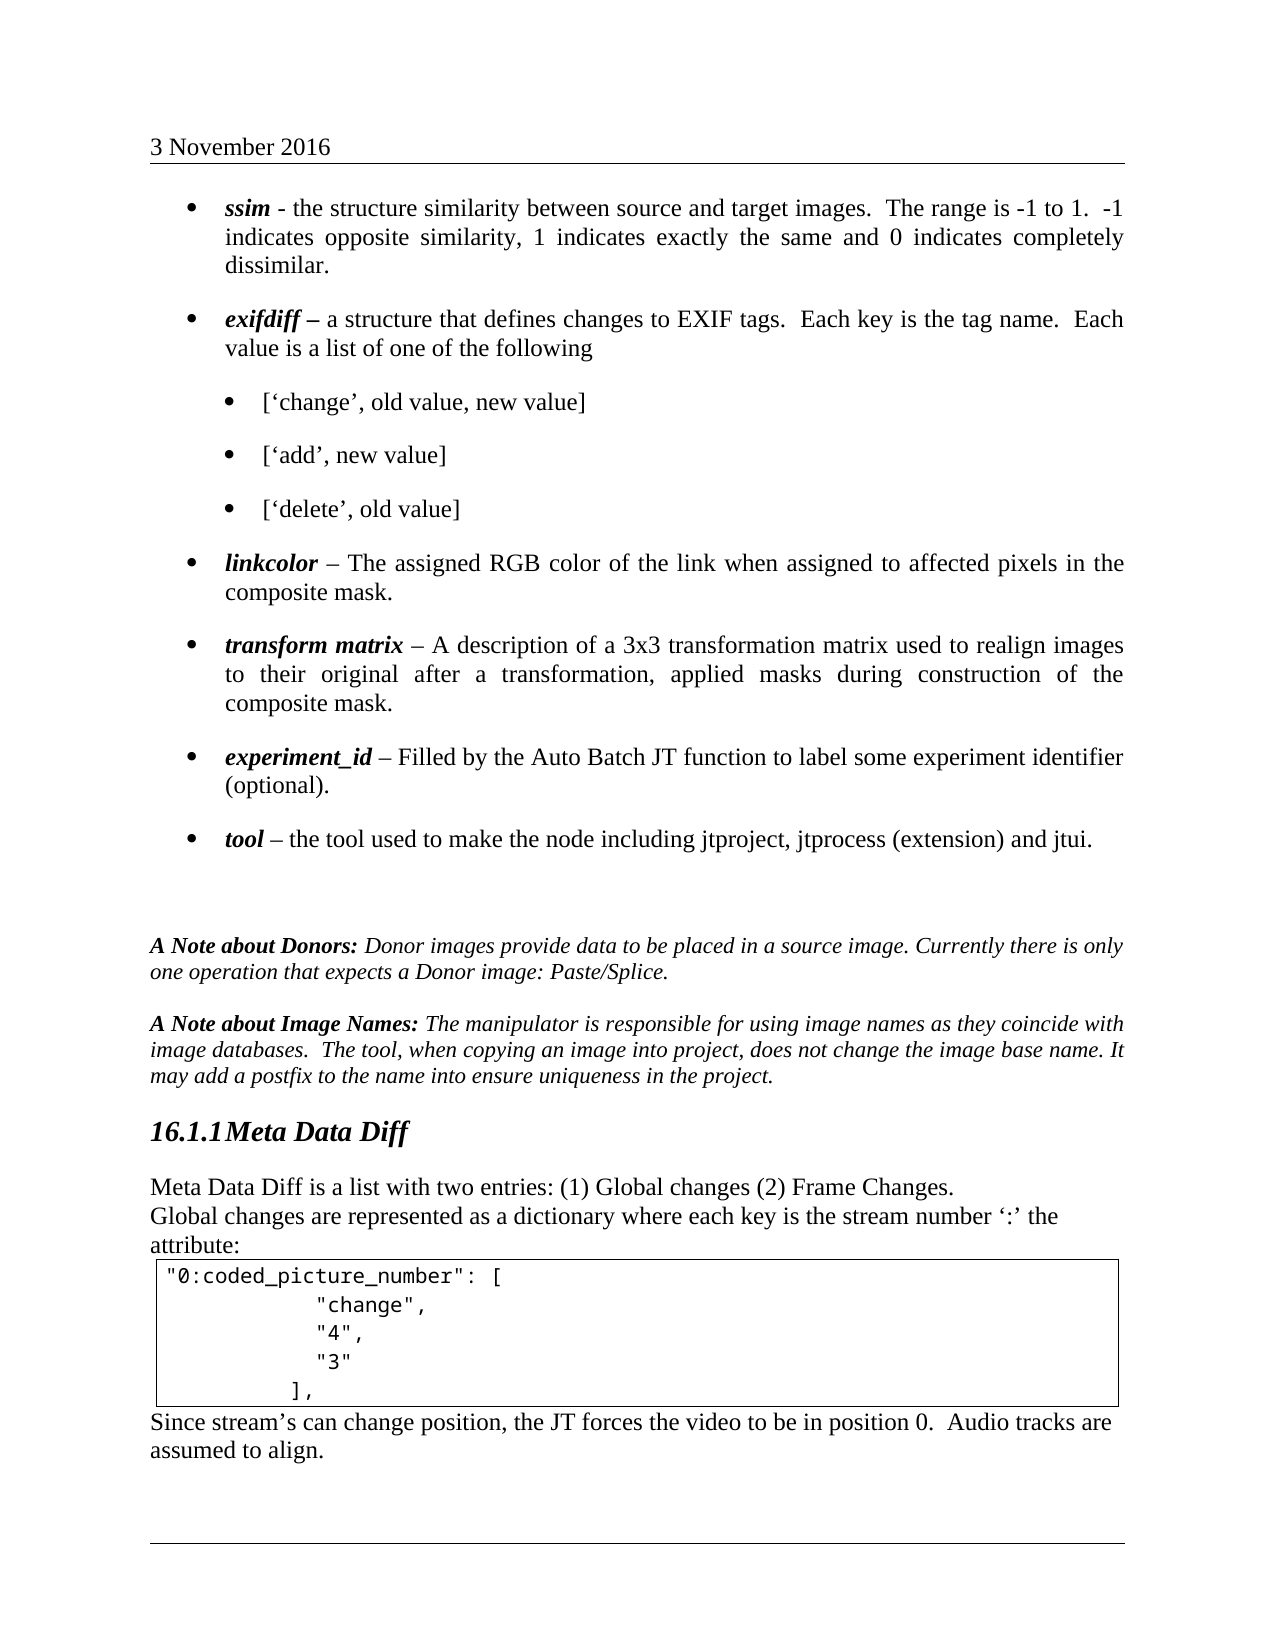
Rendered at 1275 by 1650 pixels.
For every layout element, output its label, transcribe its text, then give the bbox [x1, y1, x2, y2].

list [‘change’, old value, new value] [225, 387, 1125, 416]
list experiment_id – Filled by the Auto Batch JT function to label some experiment identifier (optional). [187, 742, 1125, 799]
text "4", [157, 1315, 1118, 1344]
text A Note about Donors: Donor images provide data to be placed in a source image. Currently there is only one operation that expects a Donor image: Paste/Splice. [150, 932, 1125, 984]
text ], [157, 1372, 1118, 1406]
list [‘delete’, old value] [225, 494, 1125, 523]
list transform matrix – A description of a 3x3 transformation matrix used to realign images to their original after a transformation, applied masks during construction of the composite mask. [187, 631, 1125, 717]
text "0:coded_picture_number": [ [157, 1260, 1118, 1287]
text "change", [157, 1287, 1118, 1315]
subtitle Meta Data Diff [150, 1114, 1125, 1147]
list ssim - the structure similarity between source and target images. The range is -1 to 1. -1 indicates opposite similarity, 1 indicates exactly the same and 0 indicates completely dissimilar. [187, 193, 1125, 279]
list exifdiff – a structure that defines changes to EXIF tags. Each key is the tag name. Each value is a list of one of the following [187, 304, 1125, 362]
list [‘add’, new value] [225, 441, 1125, 469]
text Meta Data Diff is a list with two entries: (1) Global changes (2) Frame Changes. [150, 1172, 1125, 1201]
list linkcolor – The assigned RGB color of the link when assigned to affected pixels in the composite mask. [187, 548, 1125, 606]
list tool – the tool used to make the node including jtproject, jtprocess (extension) and jtui. [187, 824, 1125, 853]
text A Note about Image Names: The manipulator is responsible for using image names as they coincide with image databases. The tool, when copying an image into project, does not change the image base name. It may add a postfix to the name into ensure uniqueness in the project. [150, 1009, 1125, 1089]
text Global changes are represented as a dictionary where each key is the stream number ‘:’ the attribute: [150, 1201, 1125, 1258]
text "3" [157, 1344, 1118, 1372]
text Since stream’s can change position, the JT forces the video to be in position 0. Audio tracks are assumed to align. [150, 1407, 1125, 1464]
